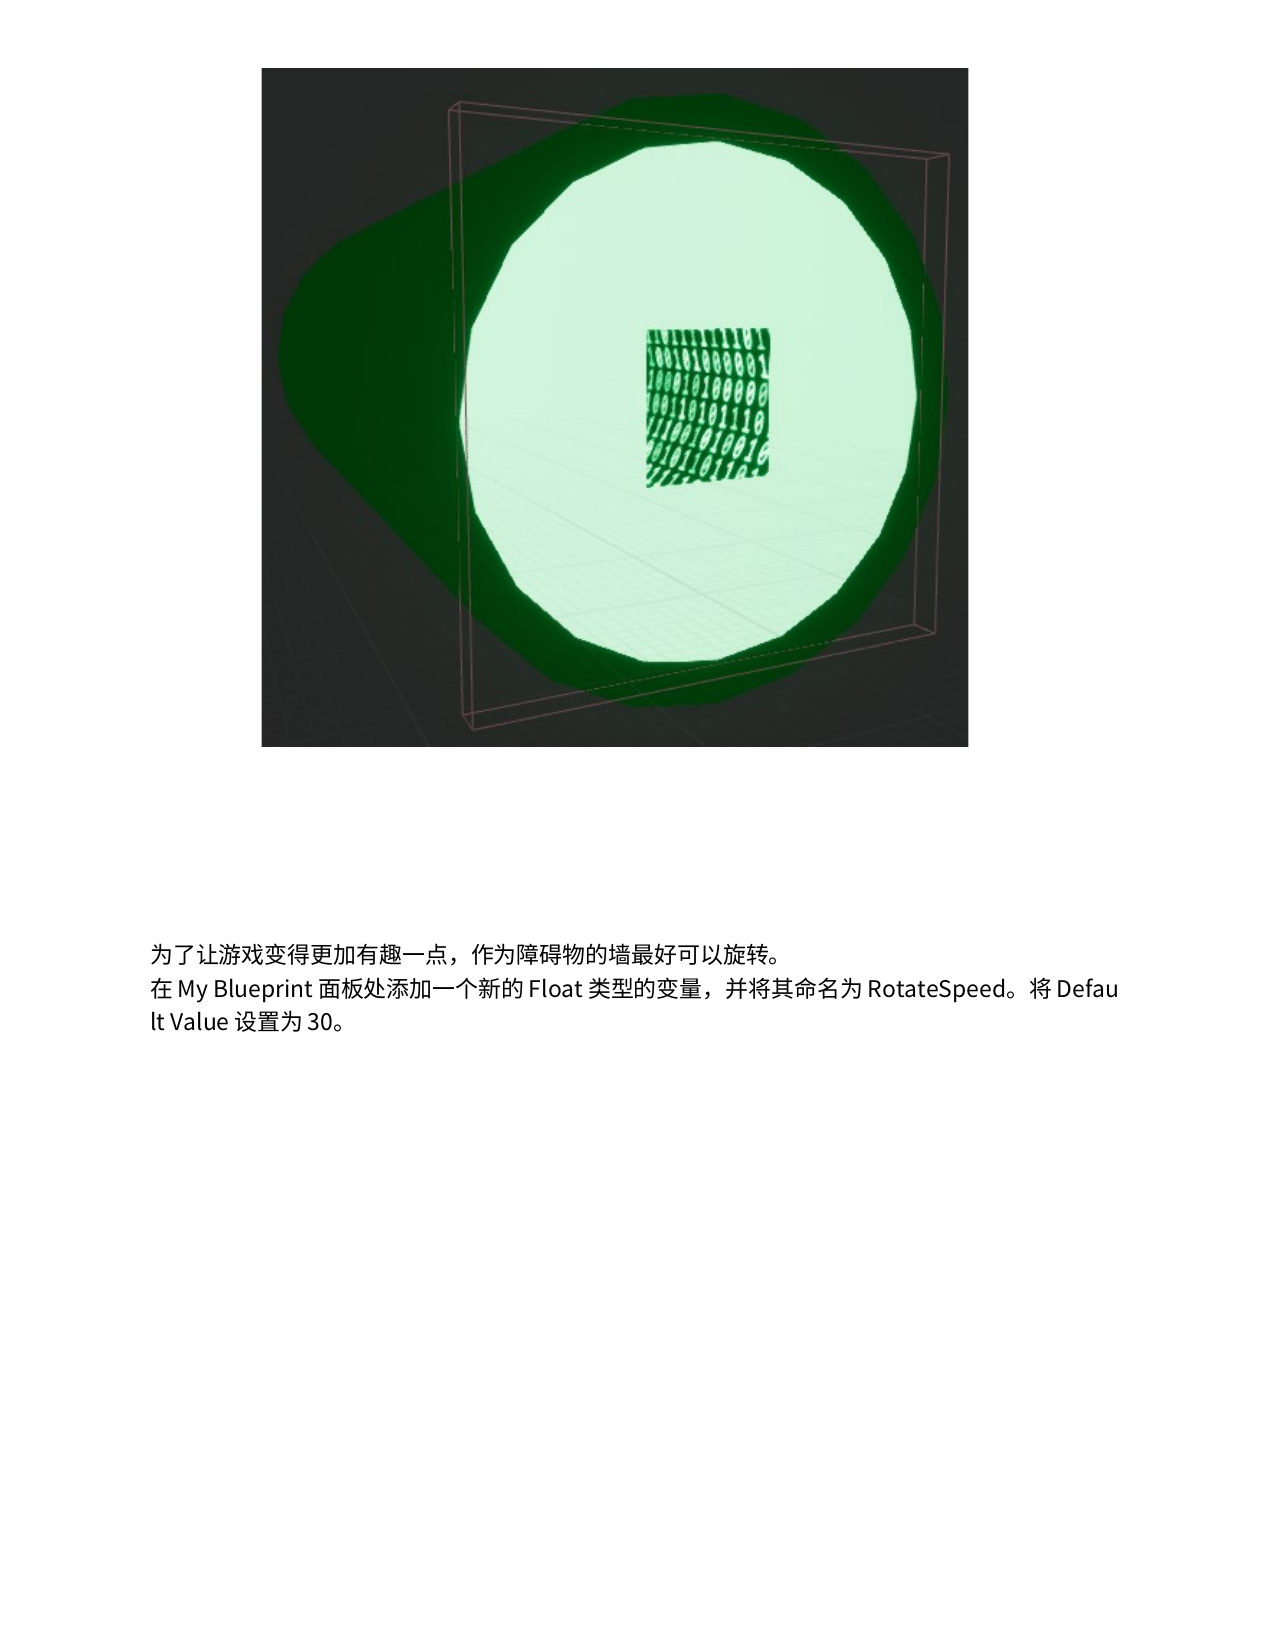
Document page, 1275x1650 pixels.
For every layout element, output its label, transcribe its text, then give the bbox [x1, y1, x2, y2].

text 在My Blueprint面板处添加一个新的Float类型的变量，并将其命名为RotateSpeed。将Default Value设置为30。 [150, 971, 1125, 1037]
text 为了让游戏变得更加有趣一点，作为障碍物的墙最好可以旋转。 [150, 937, 1125, 971]
picture [261, 68, 969, 747]
